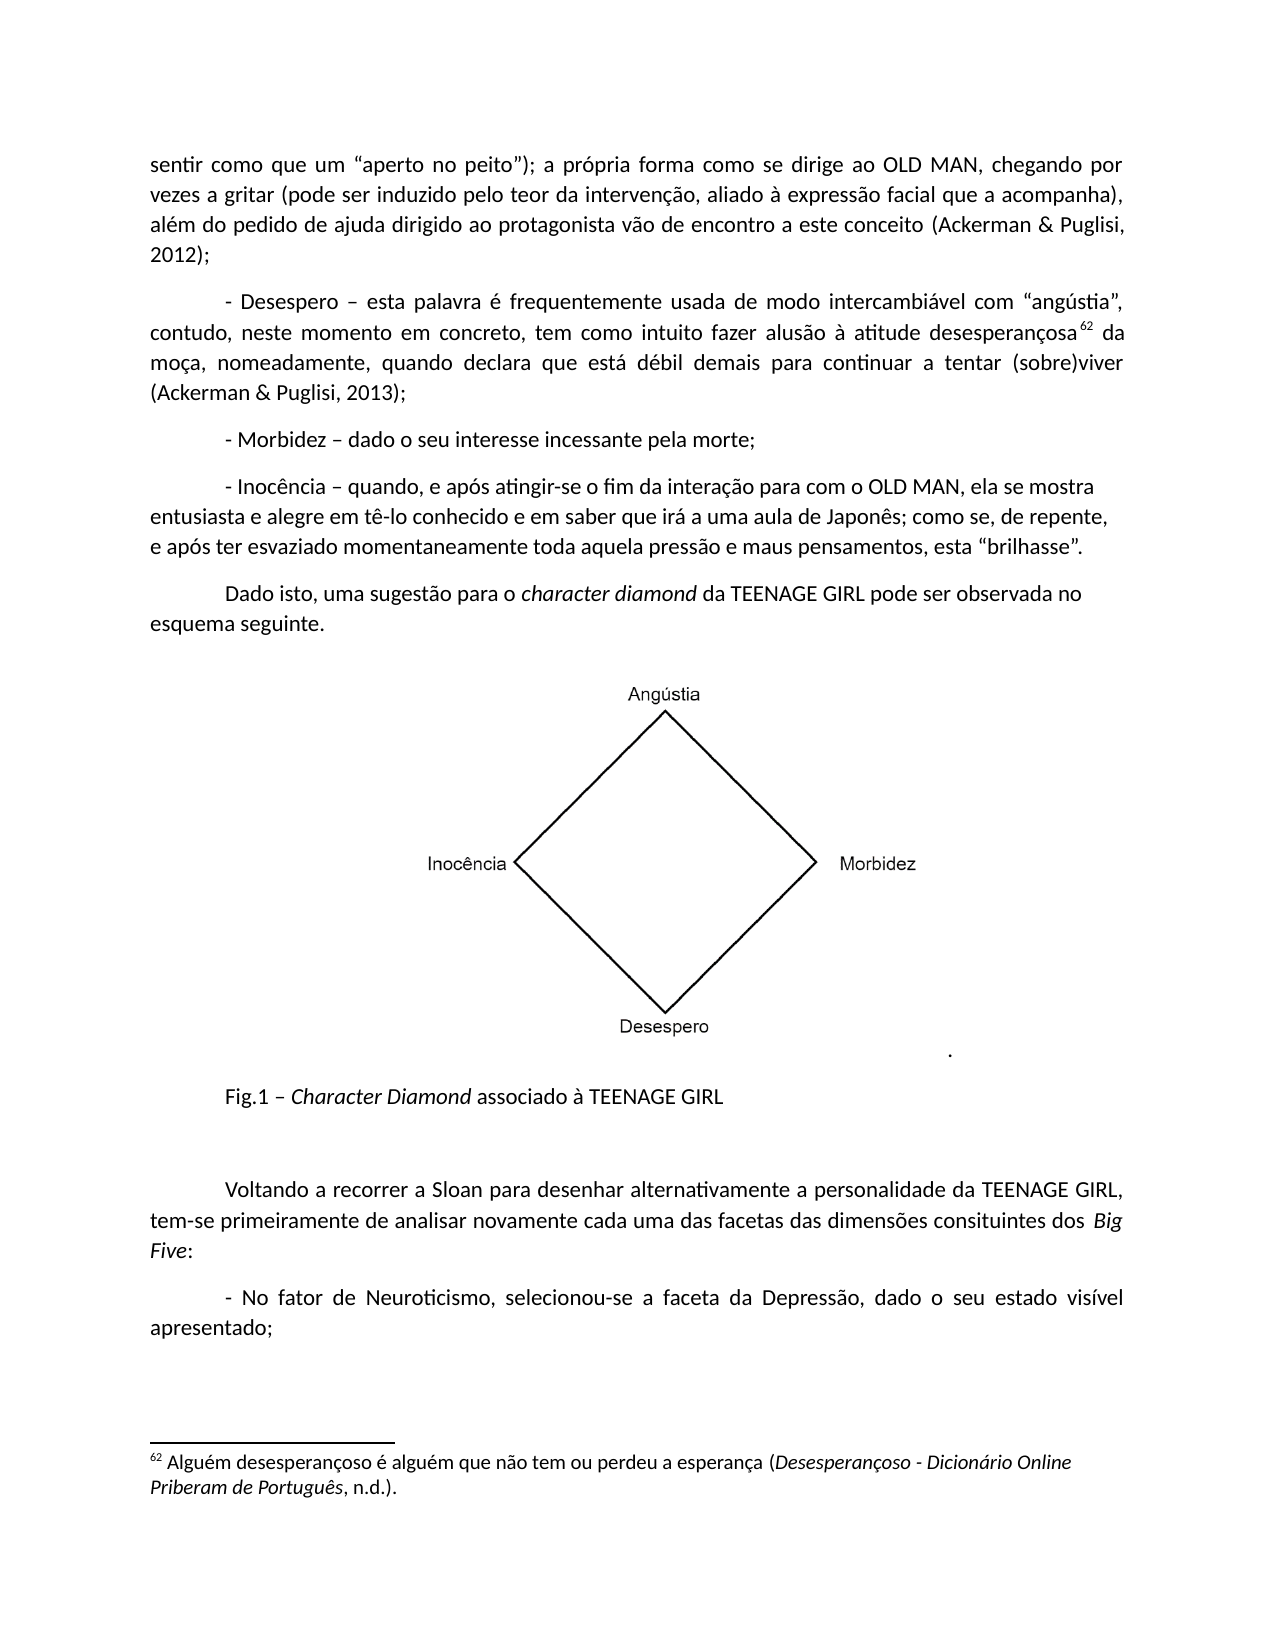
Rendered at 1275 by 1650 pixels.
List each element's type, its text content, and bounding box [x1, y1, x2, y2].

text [150, 150, 1125, 269]
text - Desespero – esta palavra é frequentemente usada de modo intercambiável com “angústia”, contudo, neste momento em concreto, tem como intuito fazer alusão à atitude desesperançosa da moça, nomeadamente, quando declara que está débil demais para continuar a tentar (sobre)viver (Ackerman & Puglisi, 2013); [150, 287, 1125, 406]
text Voltando a recorrer a Sloan para desenhar alternativamente a personalidade da TEENAGE GIRL, tem-se primeiramente de analisar novamente cada uma das facetas das dimensões consituintes dos Big Five: [150, 1176, 1125, 1264]
text - Inocência – quando, e após atingir-se o fim da interação para com o OLD MAN, ela se mostra entusiasta e alegre em tê-lo conhecido e em saber que irá a uma aula de Japonês; como se, de repente, e após ter esvaziado momentaneamente toda aquela pressão e maus pensamentos, esta “brilhasse”. [150, 472, 1125, 560]
text Dado isto, uma sugestão para o character diamond da TEENAGE GIRL pode ser observada no esquema seguinte. [150, 579, 1125, 637]
text - Morbidez – dado o seu interesse incessante pela morte; [150, 425, 1125, 453]
text - No fator de Neuroticismo, selecionou-se a faceta da Depressão, dado o seu estado visível apresentado; [150, 1283, 1125, 1341]
picture [397, 656, 947, 1058]
text Fig.1 – Character Diamond associado à TEENAGE GIRL [150, 1082, 1125, 1110]
